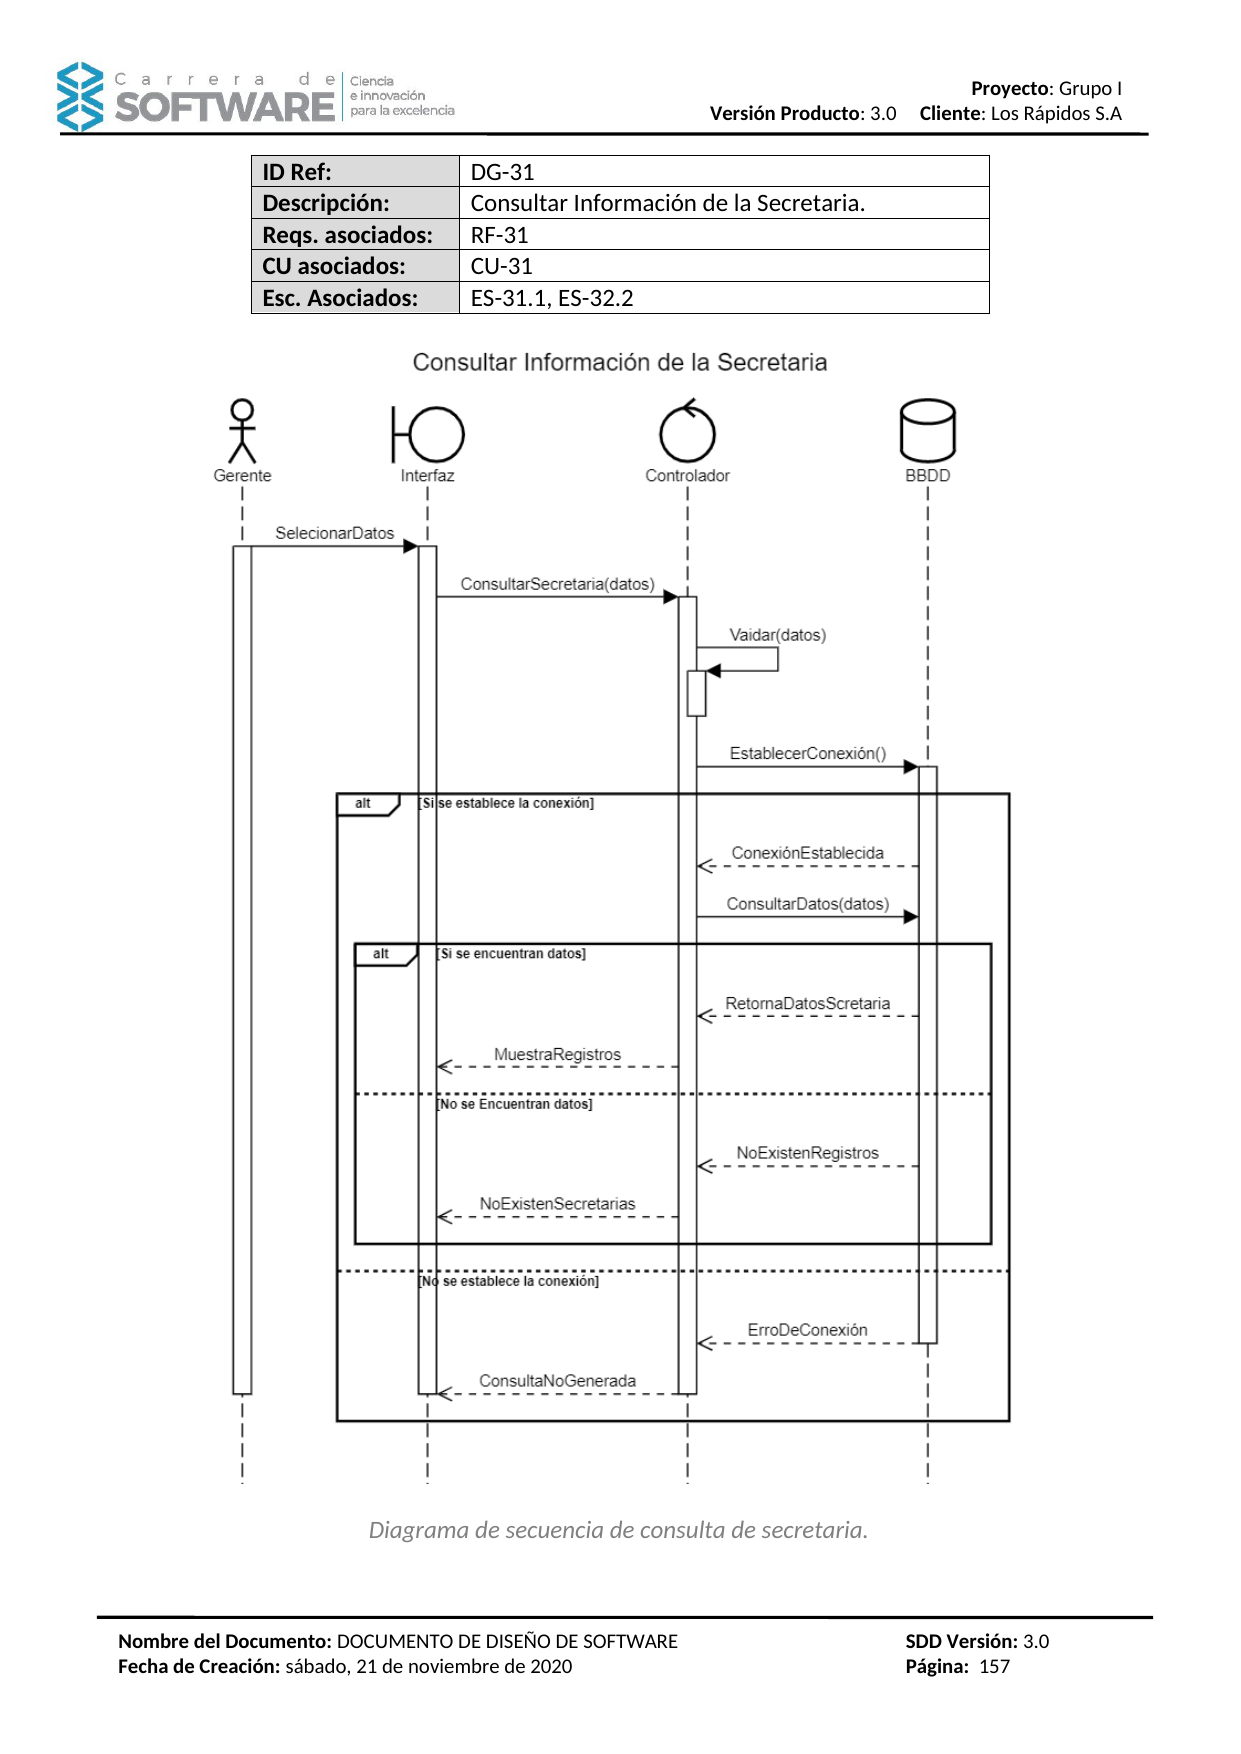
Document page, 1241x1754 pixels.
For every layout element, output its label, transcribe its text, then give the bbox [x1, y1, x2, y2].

table_cell RF-31 [460, 219, 989, 249]
table_cell Consultar Información de la Secretaria. [460, 187, 989, 218]
text Diagrama de secuencia de consulta de secretaria. [118, 1514, 1122, 1545]
picture [46, 46, 461, 154]
table_cell CU asociados: [252, 250, 459, 281]
table_cell CU-31 [460, 250, 989, 281]
table_cell ES-31.1, ES-32.2 [460, 282, 989, 312]
table_header DG-31 [460, 156, 989, 186]
table_cell Descripción: [252, 187, 459, 218]
table_cell Esc. Asociados: [252, 282, 459, 312]
picture [204, 343, 1036, 1484]
table_cell Reqs. asociados: [252, 219, 459, 249]
table_header ID Ref: [252, 156, 459, 186]
